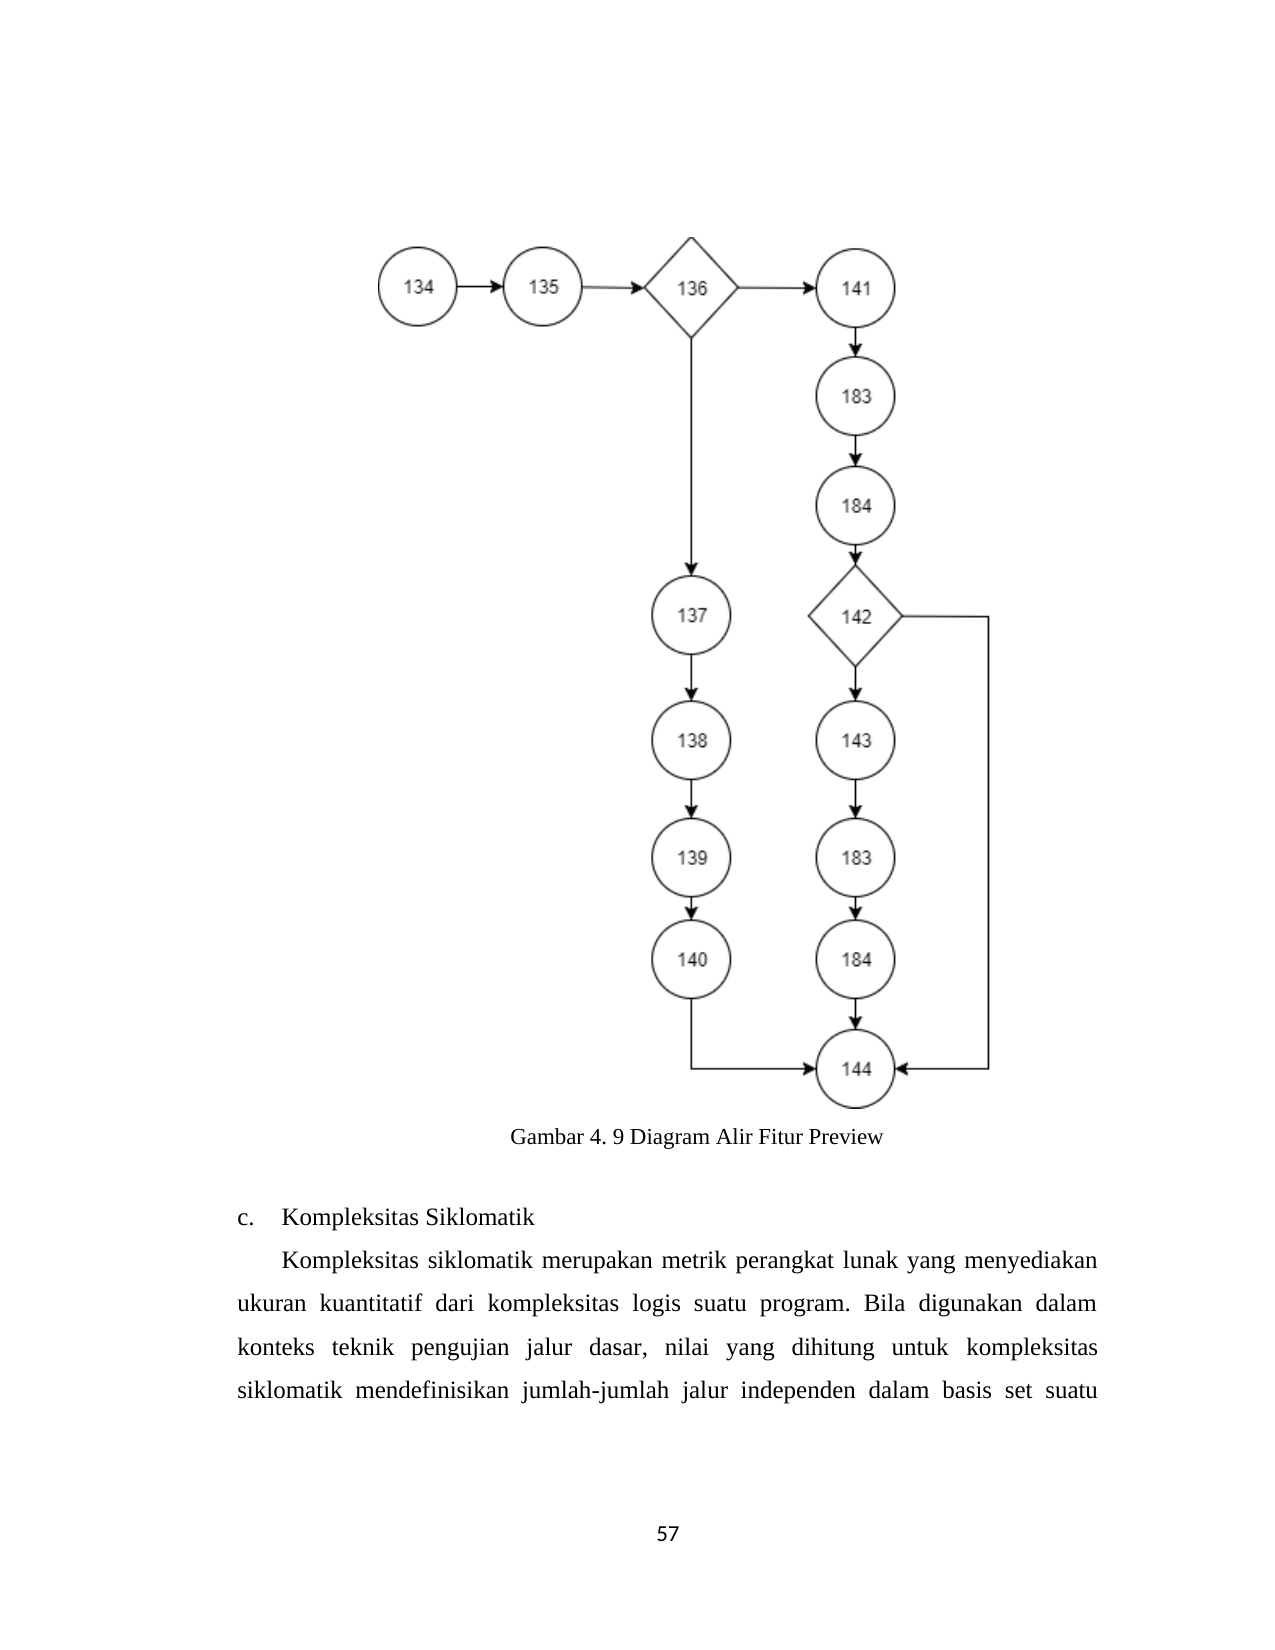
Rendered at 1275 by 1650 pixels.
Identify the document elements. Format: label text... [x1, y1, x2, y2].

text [237, 1245, 1098, 1403]
list Kompleksitas Siklomatik [237, 1202, 1098, 1231]
picture [378, 237, 1002, 1109]
